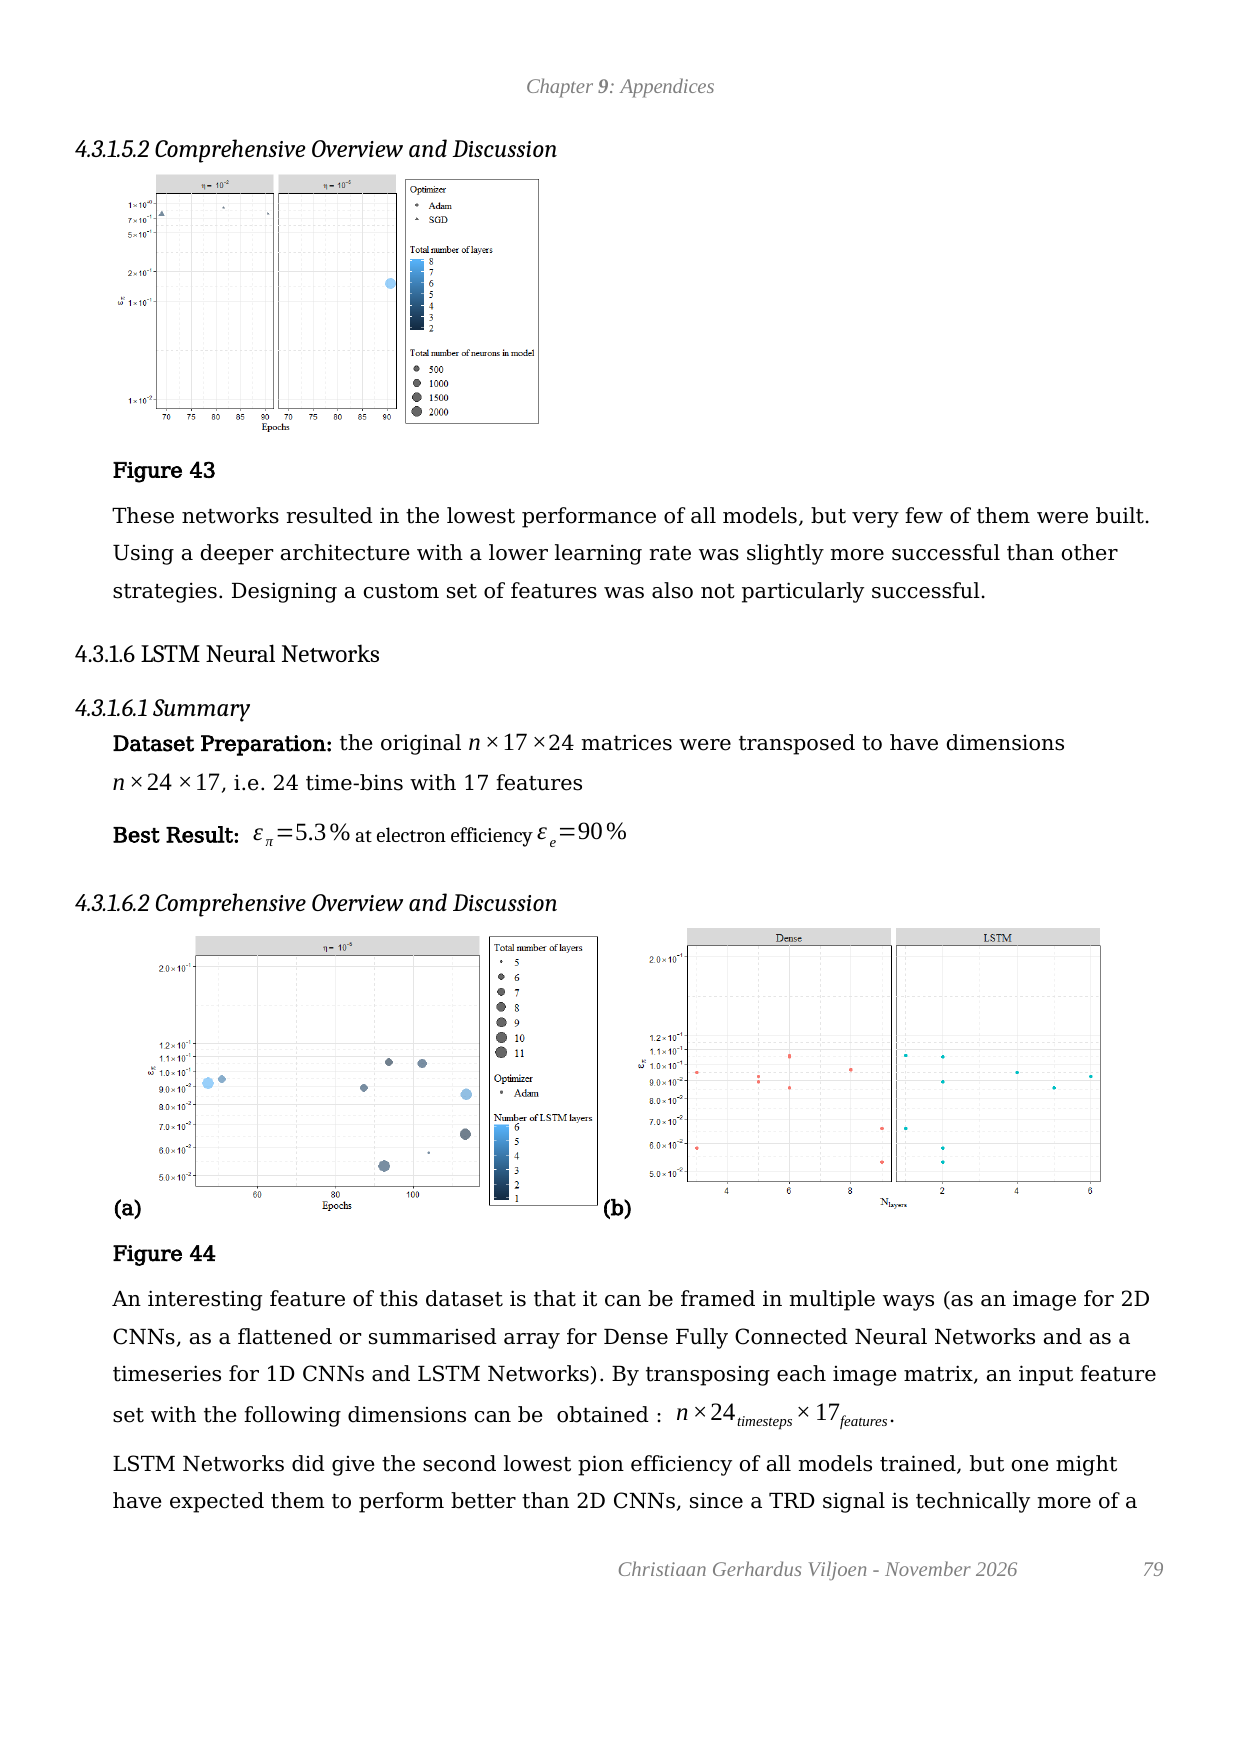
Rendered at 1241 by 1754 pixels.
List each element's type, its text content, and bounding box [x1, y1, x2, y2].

text Best Result: at electron efficiency [112, 817, 1165, 851]
subtitle Summary [75, 694, 1165, 723]
subtitle Comprehensive Overview and Discussion [75, 889, 1165, 917]
picture [142, 931, 602, 1215]
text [112, 1451, 1165, 1513]
picture [112, 170, 543, 436]
subtitle Comprehensive Overview and Discussion [75, 135, 1165, 164]
text Figure 44 [112, 1240, 1165, 1265]
text These networks resulted in the lowest performance of all models, but very few of them were built. Using a deeper architecture with a lower learning rate was slightly more successful than other strategies. Designing a custom set of features was also not particularly successful. [112, 503, 1165, 603]
text Figure 43 [112, 457, 1165, 482]
picture [632, 923, 1105, 1215]
text An interesting feature of this dataset is that it can be framed in multiple ways (as an image for 2D CNNs, as a flattened or summarised array for Dense Fully Connected Neural Networks and as a timeseries for 1D CNNs and LSTM Networks). By transposing each image matrix, an input feature set with the following dimensions can be obtained : . [112, 1286, 1165, 1430]
subtitle LSTM Neural Networks [75, 640, 1165, 669]
text Dataset Preparation: the original 24 matrices were transposed to have dimensions, i.e. 24 time-bins with 17 features [112, 729, 1165, 797]
